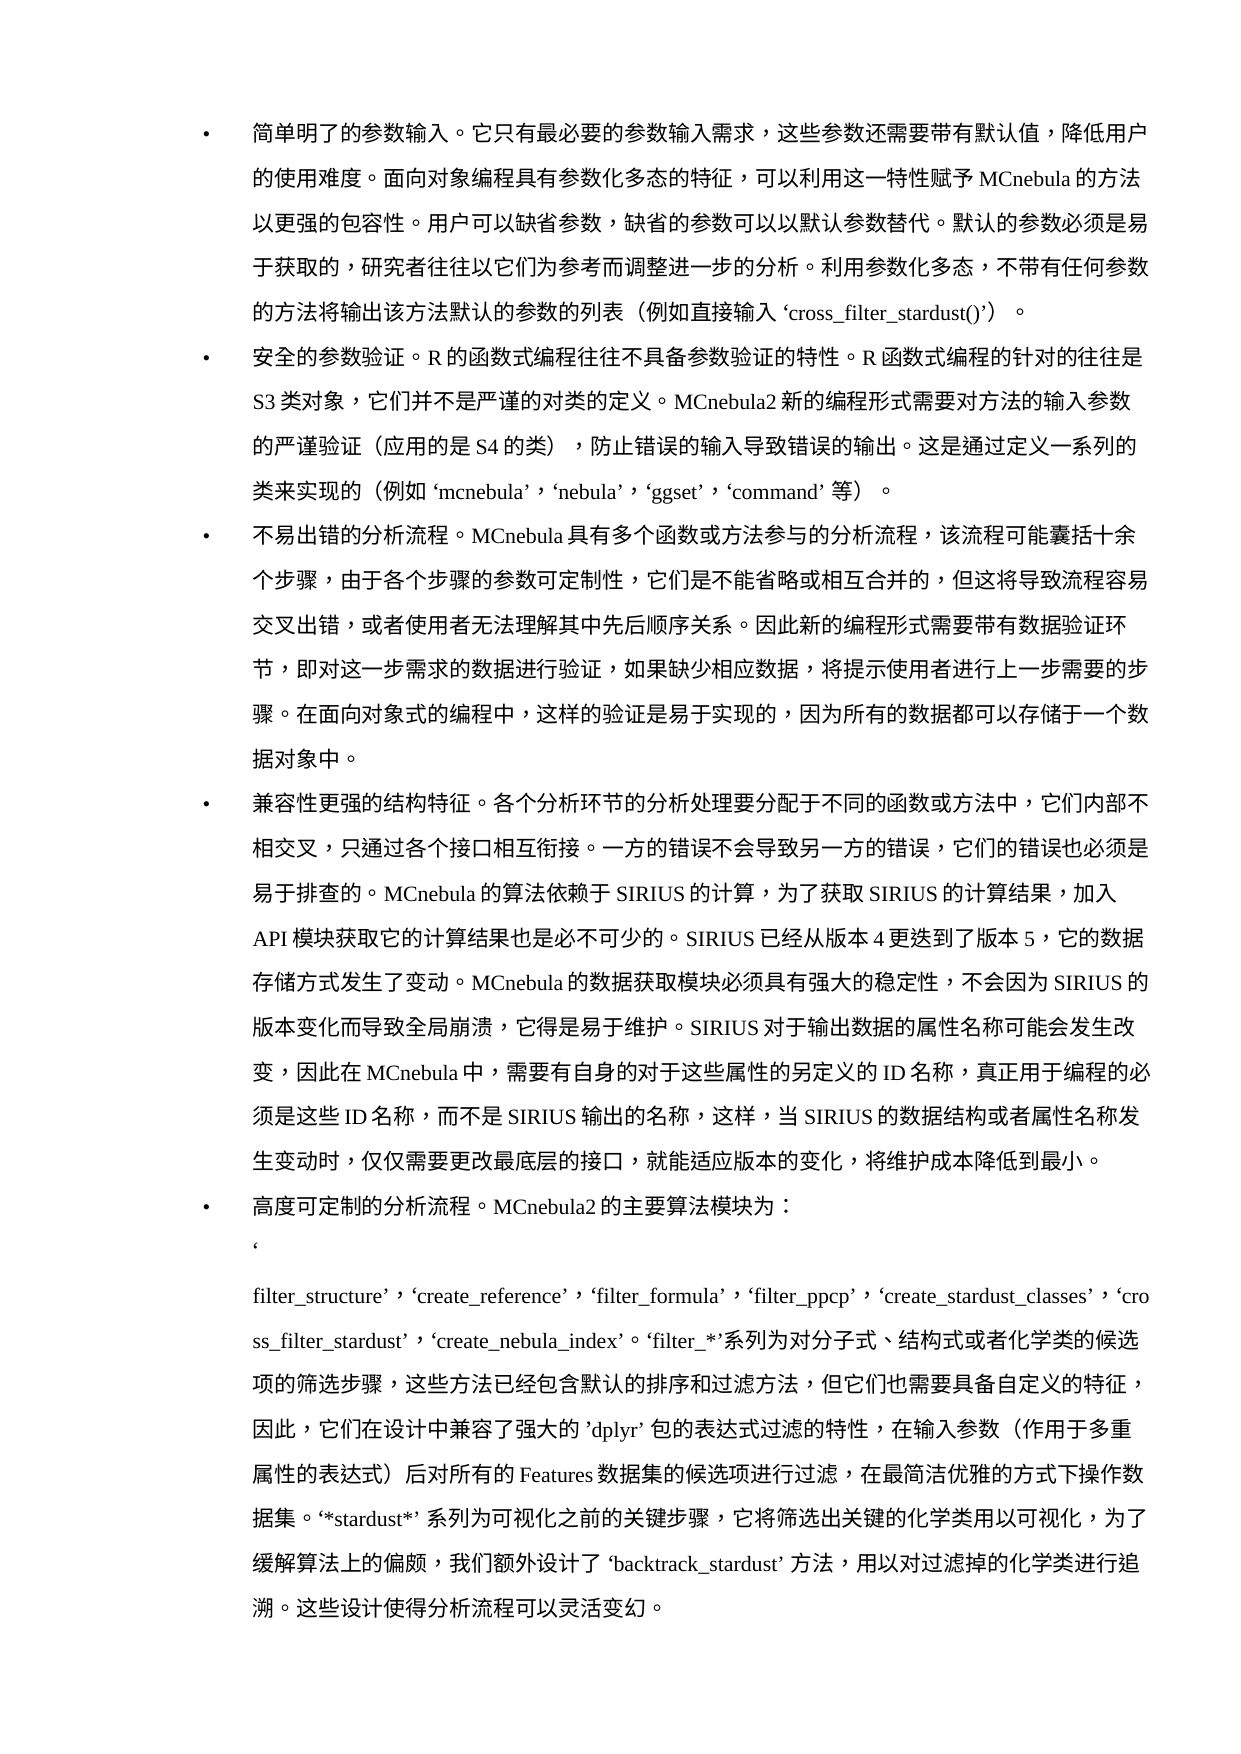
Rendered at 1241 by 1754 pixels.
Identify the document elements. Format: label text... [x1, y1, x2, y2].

list 不易出错的分析流程。MCnebula具有多个函数或方法参与的分析流程，该流程可能囊括十余个步骤，由于各个步骤的参数可定制性，它们是不能省略或相互合并的，但这将导致流程容易交叉出错，或者使用者无法理解其中先后顺序关系。因此新的编程形式需要带有数据验证环节，即对这一步需求的数据进行验证，如果缺少相应数据，将提示使用者进行上一步需要的步骤。在面向对象式的编程中，这样的验证是易于实现的，因为所有的数据都可以存储于一个数据对象中。 [202, 562, 1152, 815]
list 安全的参数验证。R的函数式编程往往不具备参数验证的特性。R函数式编程的针对的往往是S3类对象，它们并不是严谨的对类的定义。MCnebula2新的编程形式需要对方法的输入参数的严谨验证（应用的是S4的类），防止错误的输入导致错误的输出。这是通过定义一系列的类来实现的（例如 ‘mcnebula’，‘nebula’，‘ggset’，‘command’ 等）。 [202, 362, 1152, 526]
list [202, 1274, 1152, 1617]
list 兼容性更强的结构特征。各个分析环节的分析处理要分配于不同的函数或方法中，它们内部不相交叉，只通过各个接口相互衔接。一方的错误不会导致另一方的错误，它们的错误也必须是易于排查的。MCnebula的算法依赖于SIRIUS的计算，为了获取SIRIUS的计算结果，加入API模块获取它的计算结果也是必不可少的。SIRIUS已经从版本4更迭到了版本5，它的数据存储方式发生了变动。MCnebula的数据获取模块必须具有强大的稳定性，不会因为SIRIUS的版本变化而导致全局崩溃，它得是易于维护。SIRIUS对于输出数据的属性名称可能会发生改变，因此在MCnebula中，需要有自身的对于这些属性的另定义的ID名称，真正用于编程的必须是这些ID名称，而不是SIRIUS输出的名称，这样，当SIRIUS的数据结构或者属性名称发生变动时，仅仅需要更改最底层的接口，就能适应版本的变化，将维护成本降低到最小。 [202, 851, 1152, 1238]
list 简单明了的参数输入。它只有最必要的参数输入需求，这些参数还需要带有默认值，降低用户的使用难度。面向对象编程具有参数化多态的特征，可以利用这一特性赋予MCnebula的方法以更强的包容性。用户可以缺省参数，缺省的参数可以以默认参数替代。默认的参数必须是易于获取的，研究者往往以它们为参考而调整进一步的分析。利用参数化多态，不带有任何参数的方法将输出该方法默认的参数的列表（例如直接输入 ‘cross_filter_stardust()’）。 [202, 118, 1152, 327]
